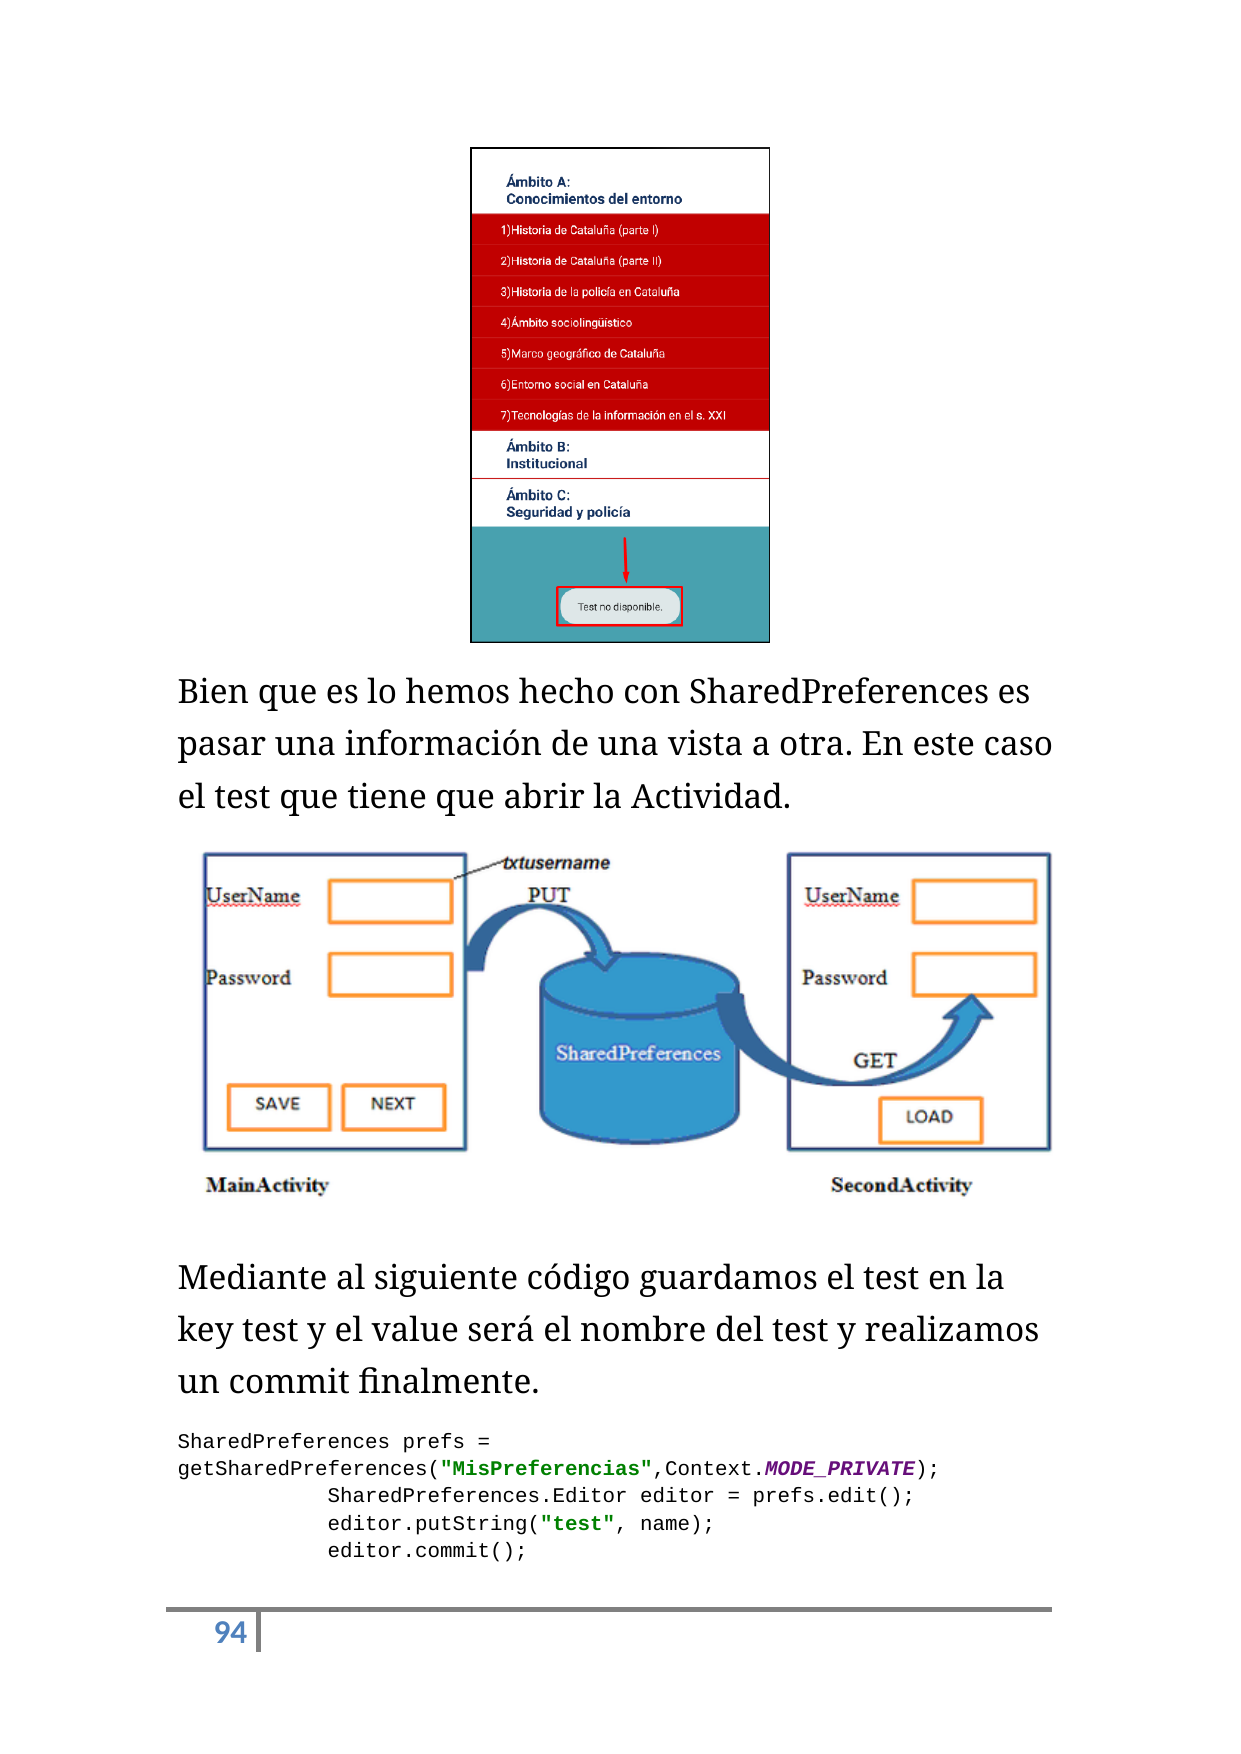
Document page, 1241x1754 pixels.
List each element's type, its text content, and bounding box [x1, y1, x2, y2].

picture [470, 147, 770, 643]
picture [177, 845, 1063, 1229]
text Mediante al siguiente código guardamos el test en la key test y el value será el nombre del test y realizamos un commit finalmente. [177, 1254, 1063, 1403]
text SharedPreferences prefs = getSharedPreferences("MisPreferencias",Context.MODE_PRIVATE); SharedPreferences.Editor editor = prefs.edit(); editor.putString("test", name); editor.commit(); [177, 1431, 1063, 1563]
text Bien que es lo hemos hecho con SharedPreferences es pasar una información de una vista a otra. En este caso el test que tiene que abrir la Actividad. [177, 668, 1063, 818]
